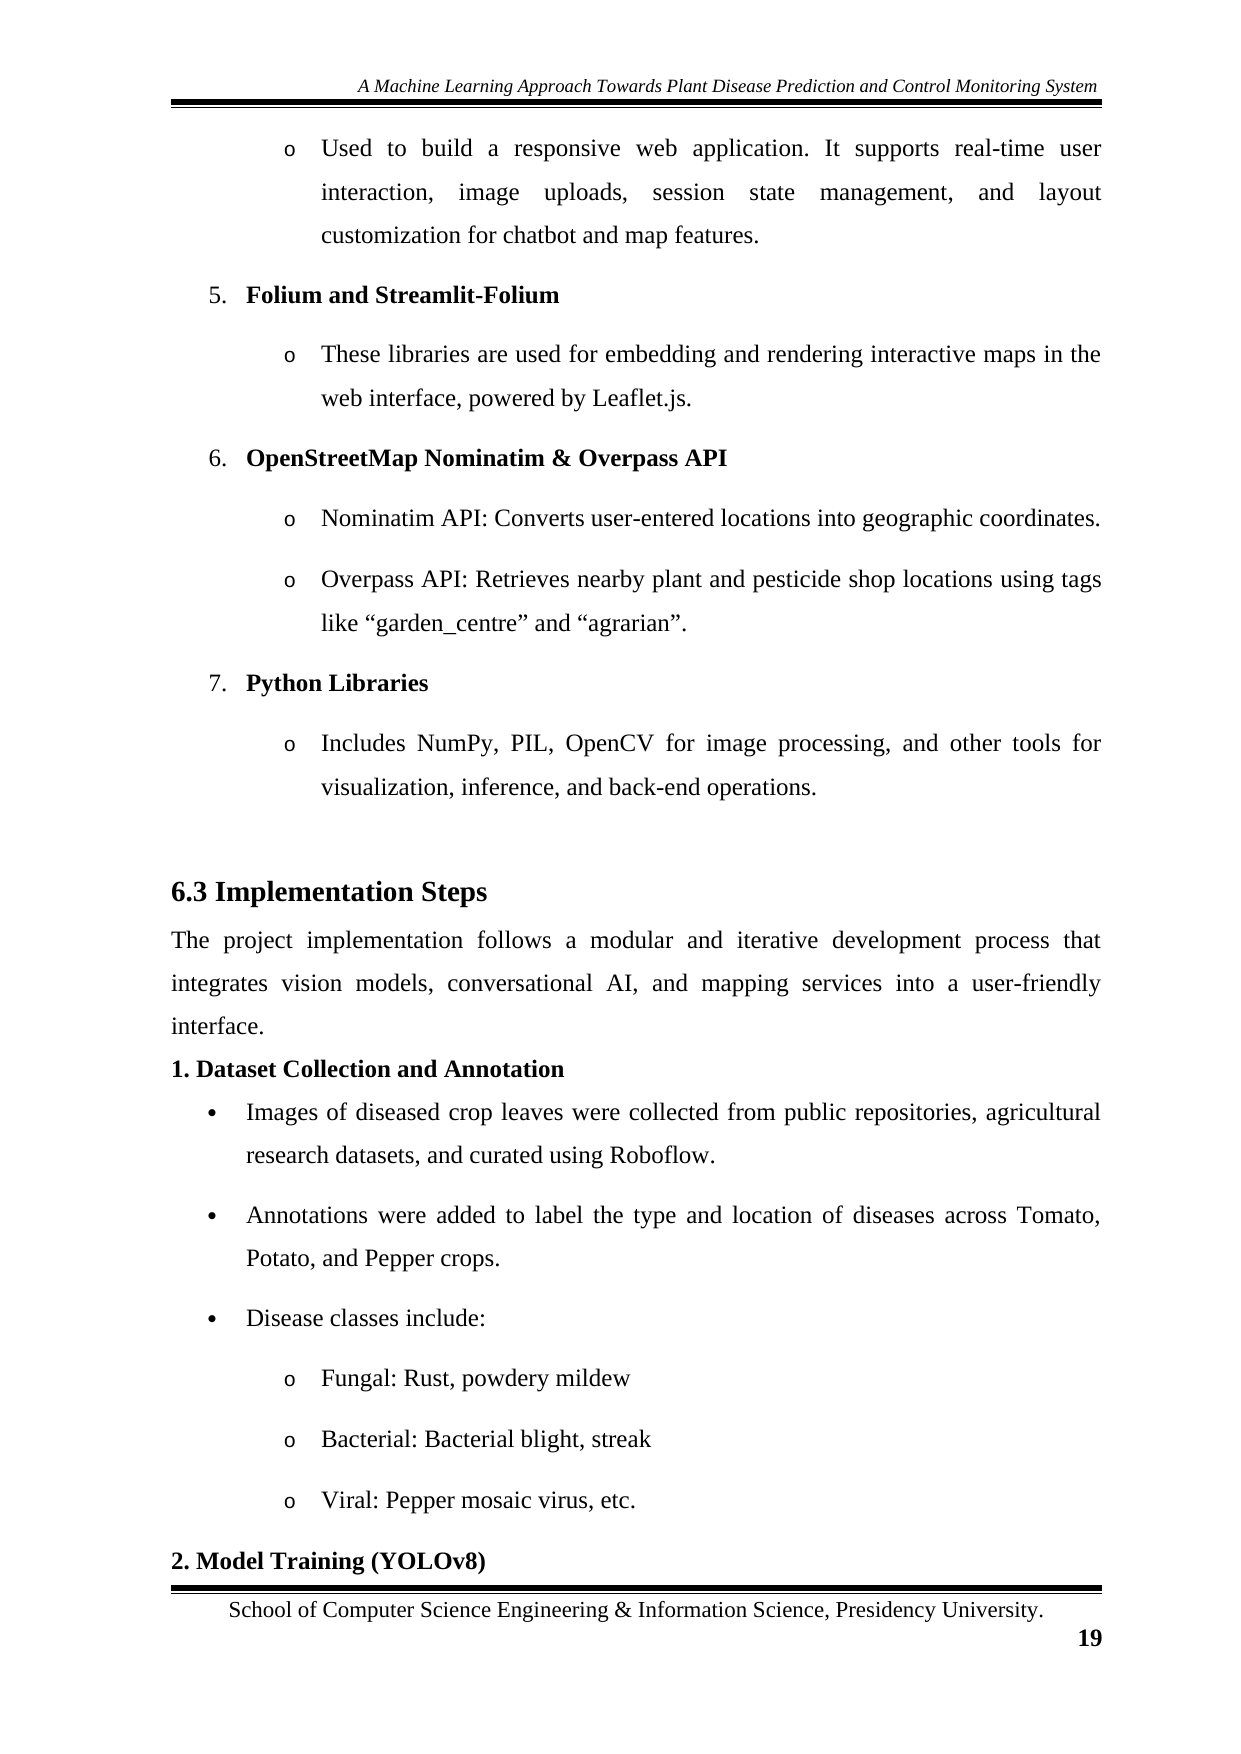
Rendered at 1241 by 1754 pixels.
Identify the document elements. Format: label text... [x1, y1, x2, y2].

list Annotations were added to label the type and location of diseases across Tomato, Potato, and Pepper crops. [208, 1200, 1102, 1272]
list Disease classes include: [208, 1303, 1102, 1332]
list Python Libraries [208, 668, 1102, 697]
text 2. Model Training (YOLOv8) [171, 1546, 1102, 1575]
list Fungal: Rust, powdery mildew [283, 1363, 1102, 1393]
text 6.3 Implementation Steps [171, 874, 1102, 908]
list Bacterial: Bacterial blight, streak [283, 1424, 1102, 1454]
list Overpass API: Retrieves nearby plant and pesticide shop locations using tags like “garden_centre” and “agrarian”. [283, 564, 1102, 637]
text 1. Dataset Collection and Annotation [171, 1054, 1102, 1083]
list Includes NumPy, PIL, OpenCV for image processing, and other tools for visualization, inference, and back-end operations. [283, 728, 1102, 800]
list Nominatim API: Converts user-entered locations into geographic coordinates. [283, 503, 1102, 533]
list Folium and Streamlit-Folium [208, 280, 1102, 308]
list OpenStreetMap Nominatim & Overpass API [208, 443, 1102, 472]
list These libraries are used for embedding and rendering interactive maps in the web interface, powered by Leaflet.js. [283, 339, 1102, 412]
list Images of diseased crop leaves were collected from public repositories, agricultural research datasets, and curated using Roboflow. [208, 1097, 1102, 1169]
text The project implementation follows a modular and iterative development process that integrates vision models, conversational AI, and mapping services into a user-friendly interface. [171, 925, 1102, 1040]
list Used to build a responsive web application. It supports real-time user interaction, image uploads, session state management, and layout customization for chatbot and map features. [283, 133, 1102, 249]
list Viral: Pepper mosaic virus, etc. [283, 1485, 1102, 1515]
